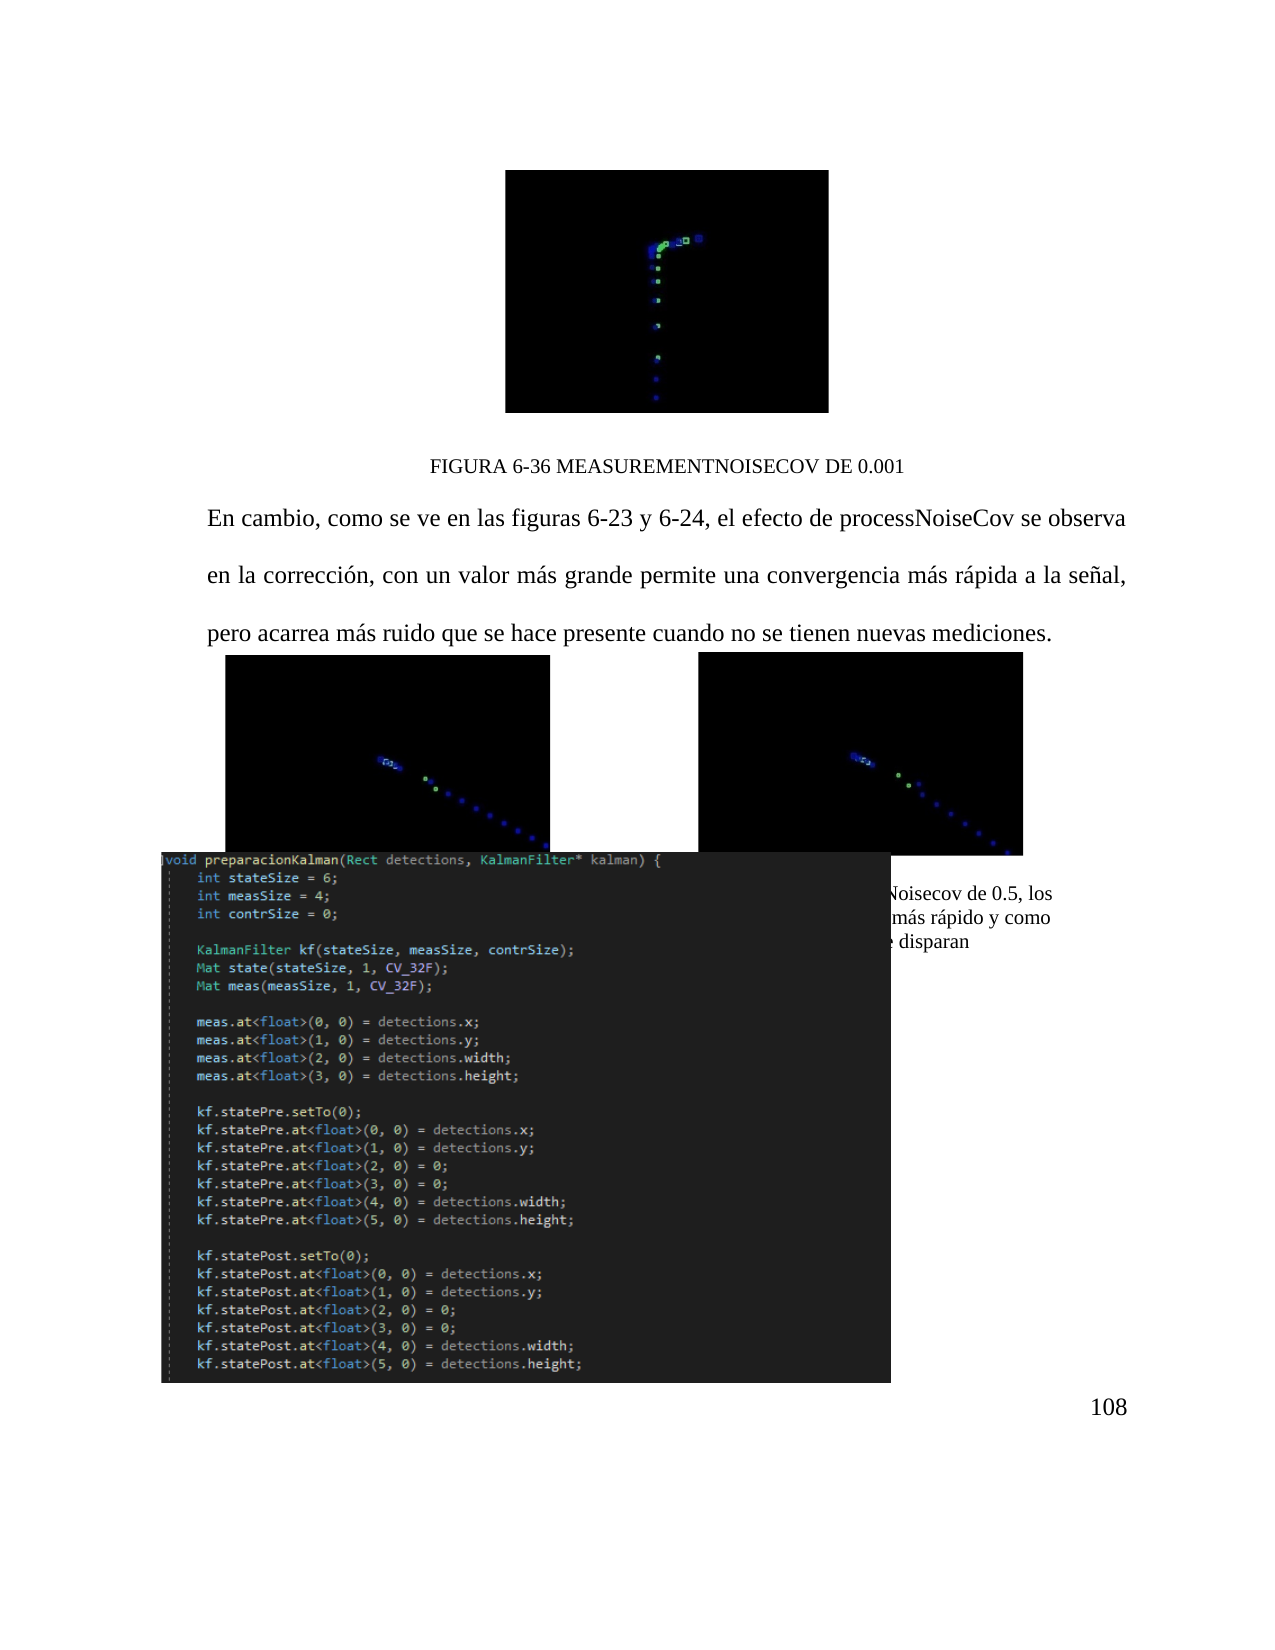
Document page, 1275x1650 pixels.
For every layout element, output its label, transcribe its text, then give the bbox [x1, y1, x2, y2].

picture [161, 652, 1024, 1383]
text En cambio, como se ve en las figuras 6-23 y 6-24, el efecto de processNoiseCov se observa en la corrección, con un valor más grande permite una convergencia más rápida a la señal, pero acarrea más ruido que se hace presente cuando no se tienen nuevas mediciones. [207, 503, 1127, 647]
text Figura - measurementnoisecov de 0.001 [207, 454, 1127, 478]
picture [505, 170, 829, 413]
